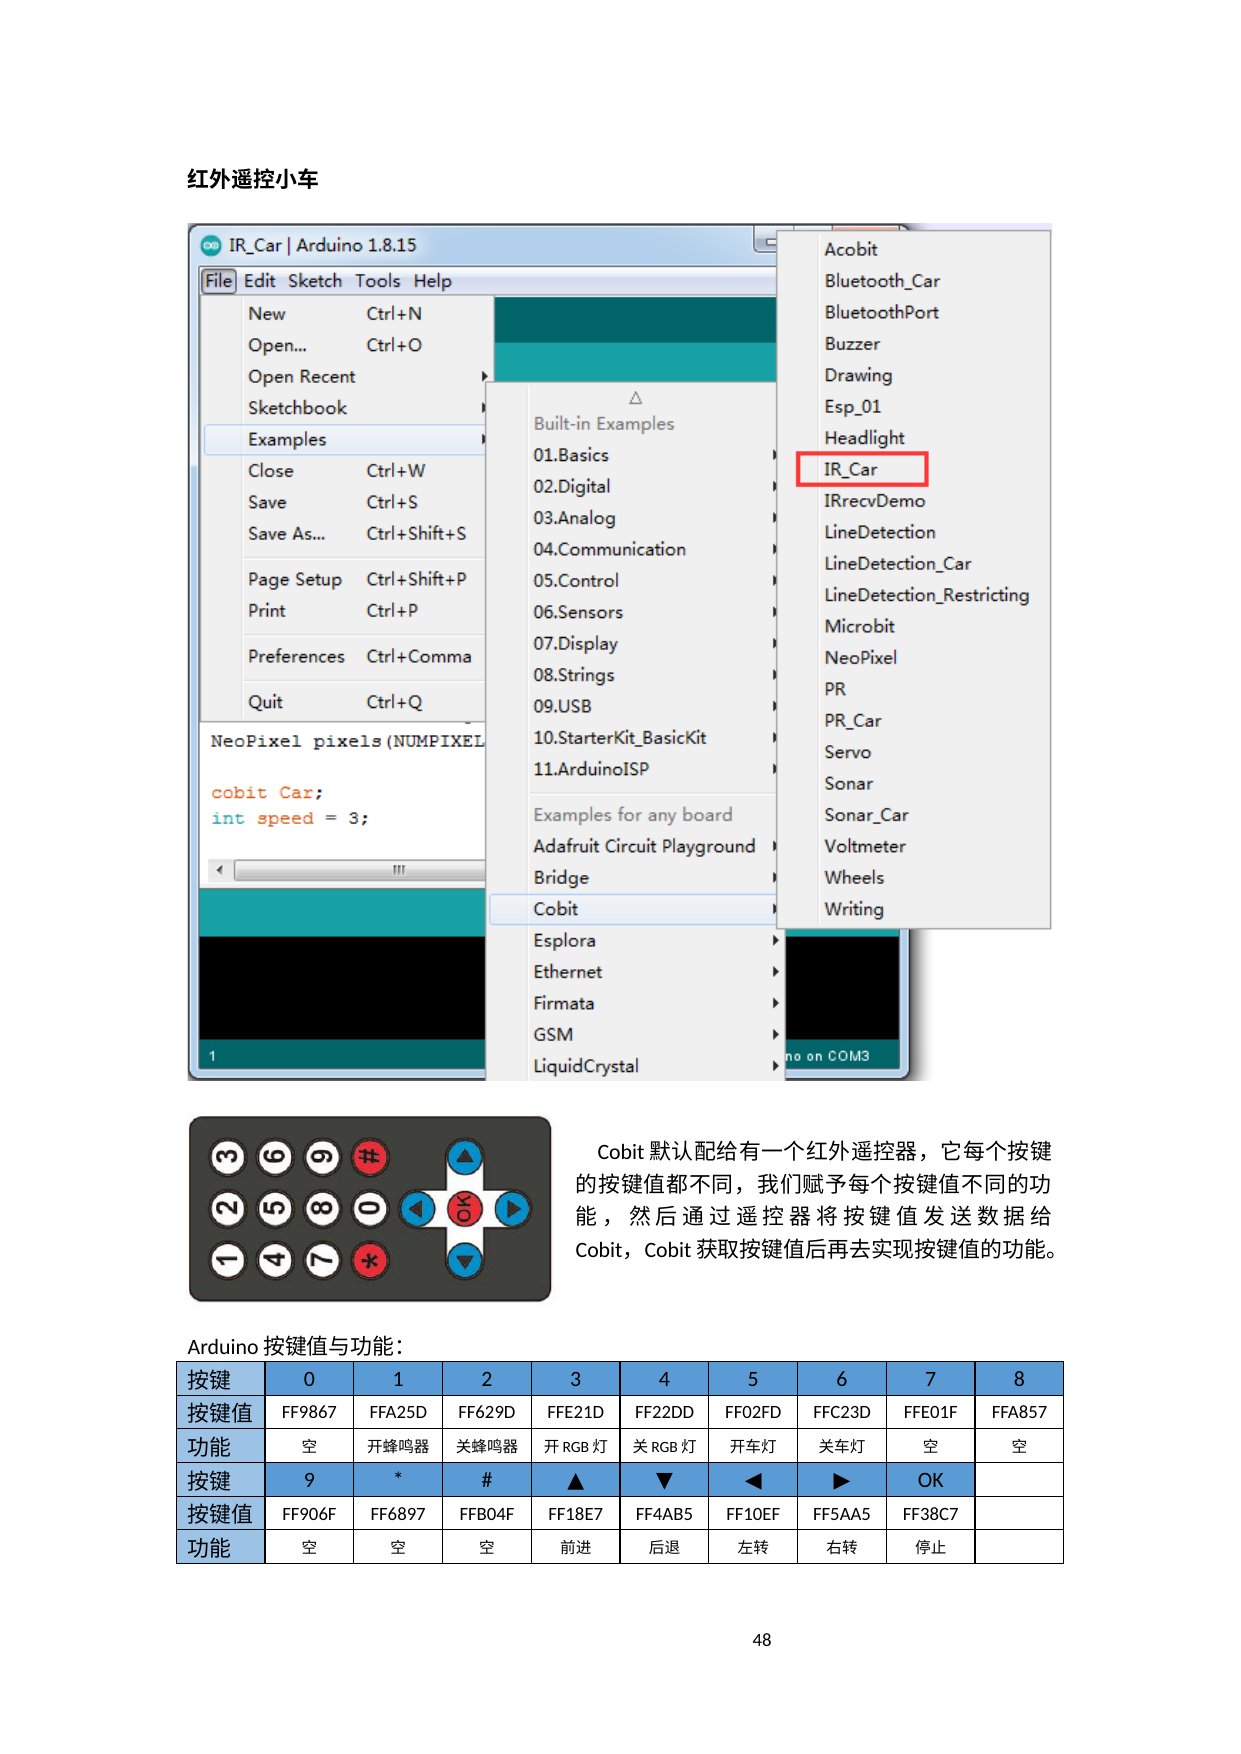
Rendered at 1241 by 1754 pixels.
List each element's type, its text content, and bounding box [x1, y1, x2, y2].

table_cell FF18E7 [532, 1497, 619, 1529]
table_cell 后退 [621, 1530, 708, 1563]
table_cell [976, 1530, 1063, 1563]
table_cell [976, 1463, 1063, 1496]
table_cell * [354, 1463, 442, 1496]
table_cell FFE21D [532, 1396, 619, 1428]
picture [187, 223, 1053, 1081]
table_header 8 [976, 1362, 1063, 1395]
table_header 2 [443, 1362, 531, 1395]
table_cell 开RGB灯 [532, 1429, 619, 1462]
table_cell FFE01F [887, 1396, 974, 1428]
table_cell FF4AB5 [621, 1497, 708, 1529]
picture [182, 1111, 557, 1307]
table_cell FF9867 [266, 1396, 353, 1428]
table_cell FF02FD [709, 1396, 797, 1428]
table_cell 功能 [177, 1429, 264, 1462]
text Cobit默认配给有一个红外遥控器，它每个按键的按键值都不同，我们赋予每个按键值不同的功能，然后通过遥控器将按键值发送数据给Cobit，Cobit获取按键值后再去实现按键值的功能。 [557, 1134, 1053, 1264]
table_cell 开车灯 [709, 1429, 797, 1462]
table_cell FF906F [266, 1497, 353, 1529]
table_cell ▼ [621, 1463, 708, 1496]
table_cell 关RGB灯 [621, 1429, 708, 1462]
table_cell 左转 [709, 1530, 797, 1563]
table_cell 前进 [532, 1530, 619, 1563]
table_cell FF5AA5 [798, 1497, 886, 1529]
table_cell 关车灯 [798, 1429, 886, 1462]
table_cell [976, 1497, 1063, 1529]
table_cell ◀ [709, 1463, 797, 1496]
table_cell FF38C7 [887, 1497, 974, 1529]
table_cell 9 [266, 1463, 353, 1496]
table_cell ▶ [798, 1463, 886, 1496]
table_cell 空 [266, 1530, 353, 1563]
table_cell FFA857 [976, 1396, 1063, 1428]
table_cell 空 [887, 1429, 974, 1462]
table_cell FF10EF [709, 1497, 797, 1529]
table_cell 开蜂鸣器 [354, 1429, 442, 1462]
table_cell FFC23D [798, 1396, 886, 1428]
table_cell 关蜂鸣器 [443, 1429, 531, 1462]
table_cell 空 [976, 1429, 1063, 1462]
table_cell ▲ [532, 1463, 619, 1496]
table_cell OK [887, 1463, 974, 1496]
subtitle 红外遥控小车 [187, 162, 1053, 194]
table_header 0 [266, 1362, 353, 1395]
table_cell 按键值 [177, 1396, 264, 1428]
table_header 4 [621, 1362, 708, 1395]
table_cell FFA25D [354, 1396, 442, 1428]
table_header 6 [798, 1362, 886, 1395]
table_header 7 [887, 1362, 974, 1395]
table_cell 按键 [177, 1463, 264, 1496]
table_cell 停止 [887, 1530, 974, 1563]
table_cell FF22DD [621, 1396, 708, 1428]
table_cell 空 [354, 1530, 442, 1563]
table_cell FF6897 [354, 1497, 442, 1529]
text Arduino按键值与功能： [187, 1329, 1053, 1361]
table_cell FF629D [443, 1396, 531, 1428]
table_cell 按键值 [177, 1497, 264, 1529]
table_header 按键 [177, 1362, 264, 1395]
table_header 5 [709, 1362, 797, 1395]
table_header 3 [532, 1362, 619, 1395]
table_cell # [443, 1463, 531, 1496]
table_header 1 [354, 1362, 442, 1395]
table_cell 空 [443, 1530, 531, 1563]
table_cell FFB04F [443, 1497, 531, 1529]
table_cell 空 [266, 1429, 353, 1462]
table_cell 右转 [798, 1530, 886, 1563]
table_cell 功能 [177, 1530, 264, 1563]
